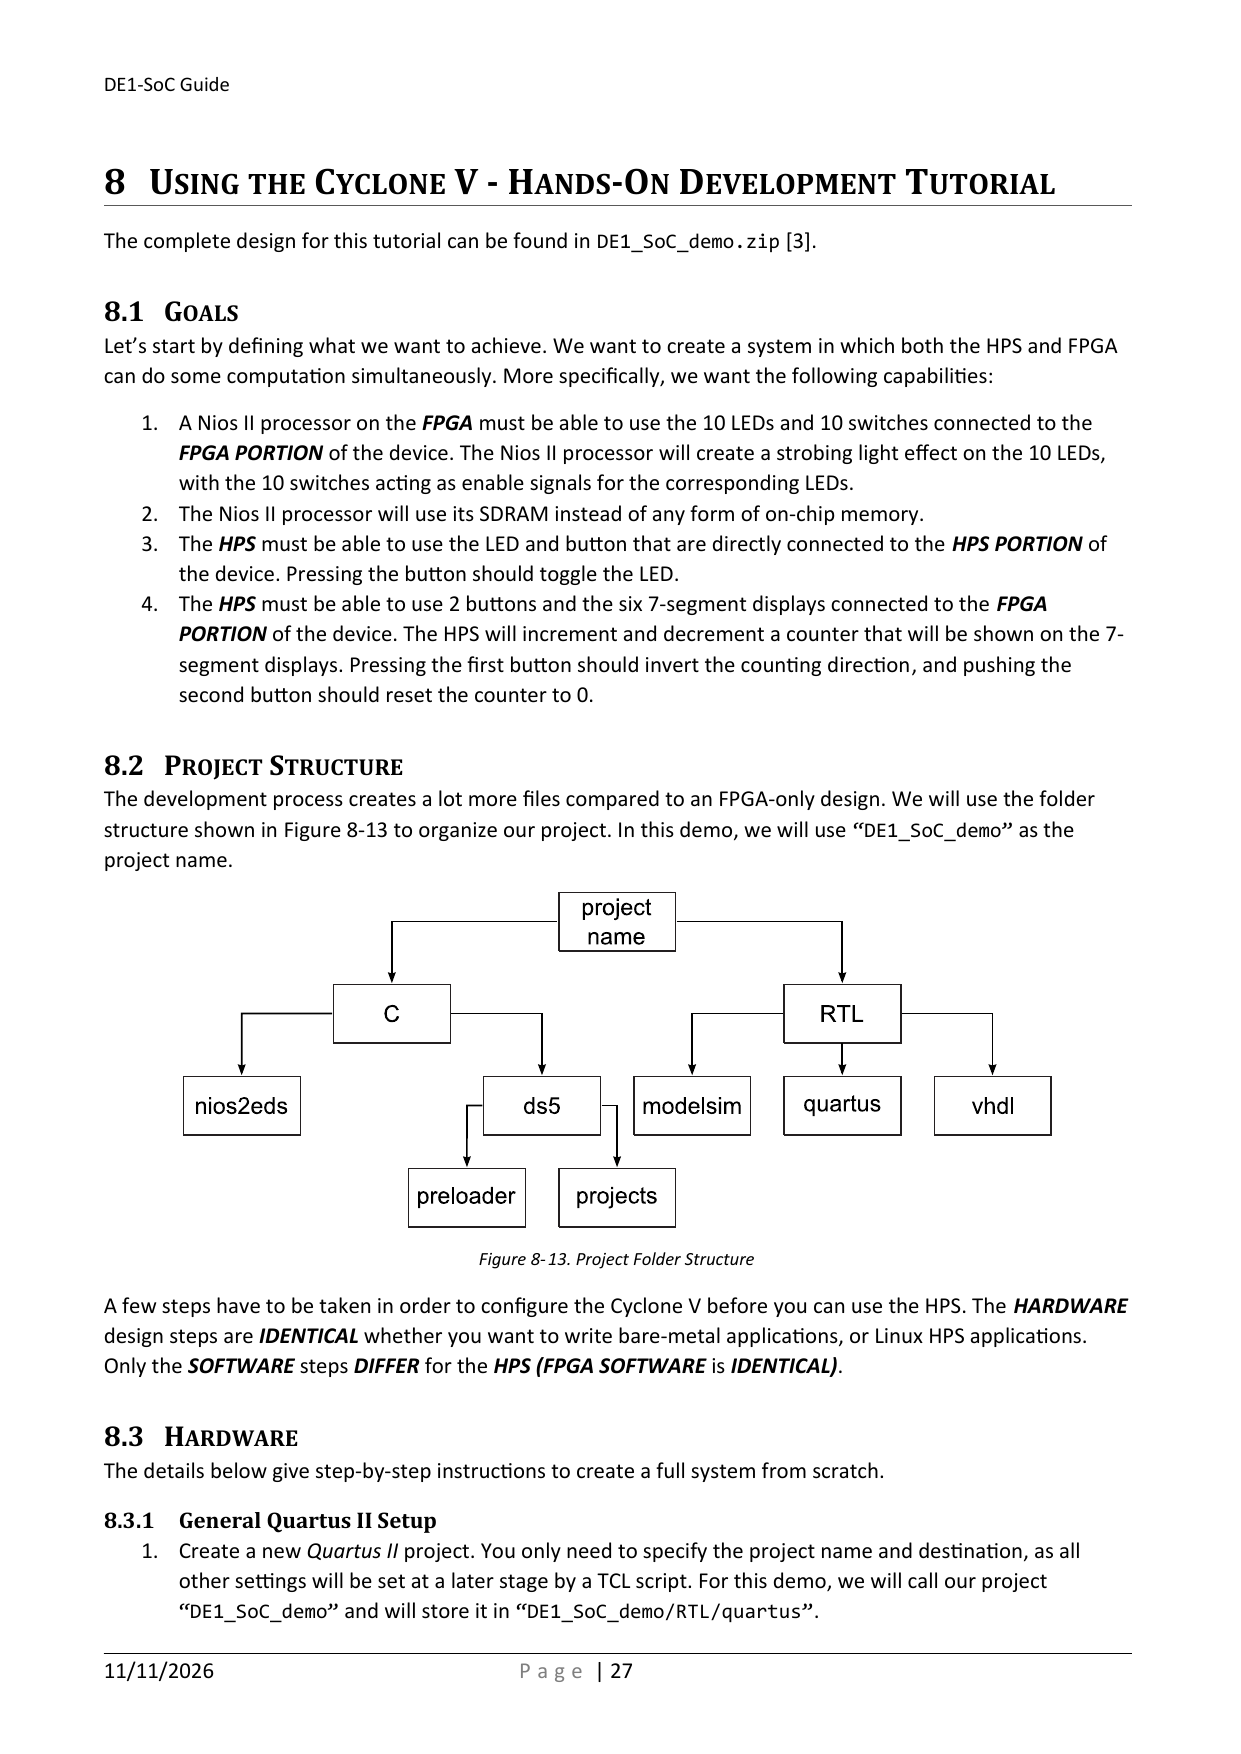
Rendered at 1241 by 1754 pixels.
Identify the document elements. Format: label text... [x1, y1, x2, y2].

subtitle Using the Cyclone V - Hands-On Development Tutorial [103, 159, 1132, 206]
subtitle Goals [103, 294, 1132, 328]
list The Nios II processor will use its SDRAM instead of any form of on-chip memory. [141, 499, 1132, 527]
text The complete design for this tutorial can be found in DE1_SoC_demo.zip . [103, 226, 1132, 254]
list A Nios II processor on the FPGA must be able to use the 10 LEDs and 10 switches connected to the FPGA portion of the device. The Nios II processor will create a strobing light effect on the 10 LEDs, with the 10 switches acting as enable signals for the corresponding LEDs. [141, 408, 1132, 496]
subtitle Project Structure [103, 748, 1132, 782]
subtitle Hardware [103, 1419, 1132, 1453]
list The HPS must be able to use the LED and button that are directly connected to the HPS portion of the device. Pressing the button should toggle the LED. [141, 529, 1132, 587]
list Create a new Quartus II project. You only need to specify the project name and destination, as all other settings will be set at a later stage by a TCL script. For this demo, we will call our project “DE1_SoC_demo” and will store it in “DE1_SoC_demo/RTL/quartus”. [141, 1536, 1132, 1624]
subtitle General Quartus II Setup [103, 1507, 1132, 1534]
text A few steps have to be taken in order to configure the Cyclone V before you can use the HPS. The hardware design steps are identical whether you want to write bare-metal applications, or Linux HPS applications. Only the software steps differ for the hps (fpga SOFTWARE is IDENTICAL). [103, 1291, 1132, 1379]
text The details below give step-by-step instructions to create a full system from scratch. [103, 1456, 1132, 1484]
text Let’s start by defining what we want to achieve. We want to create a system in which both the HPS and FPGA can do some computation simultaneously. More specifically, we want the following capabilities: [103, 331, 1132, 389]
list The HPS must be able to use 2 buttons and the six 7-segment displays connected to the FPGA portion of the device. The HPS will increment and decrement a counter that will be shown on the 7-segment displays. Pressing the first button should invert the counting direction, and pushing the second button should reset the counter to 0. [141, 589, 1132, 708]
